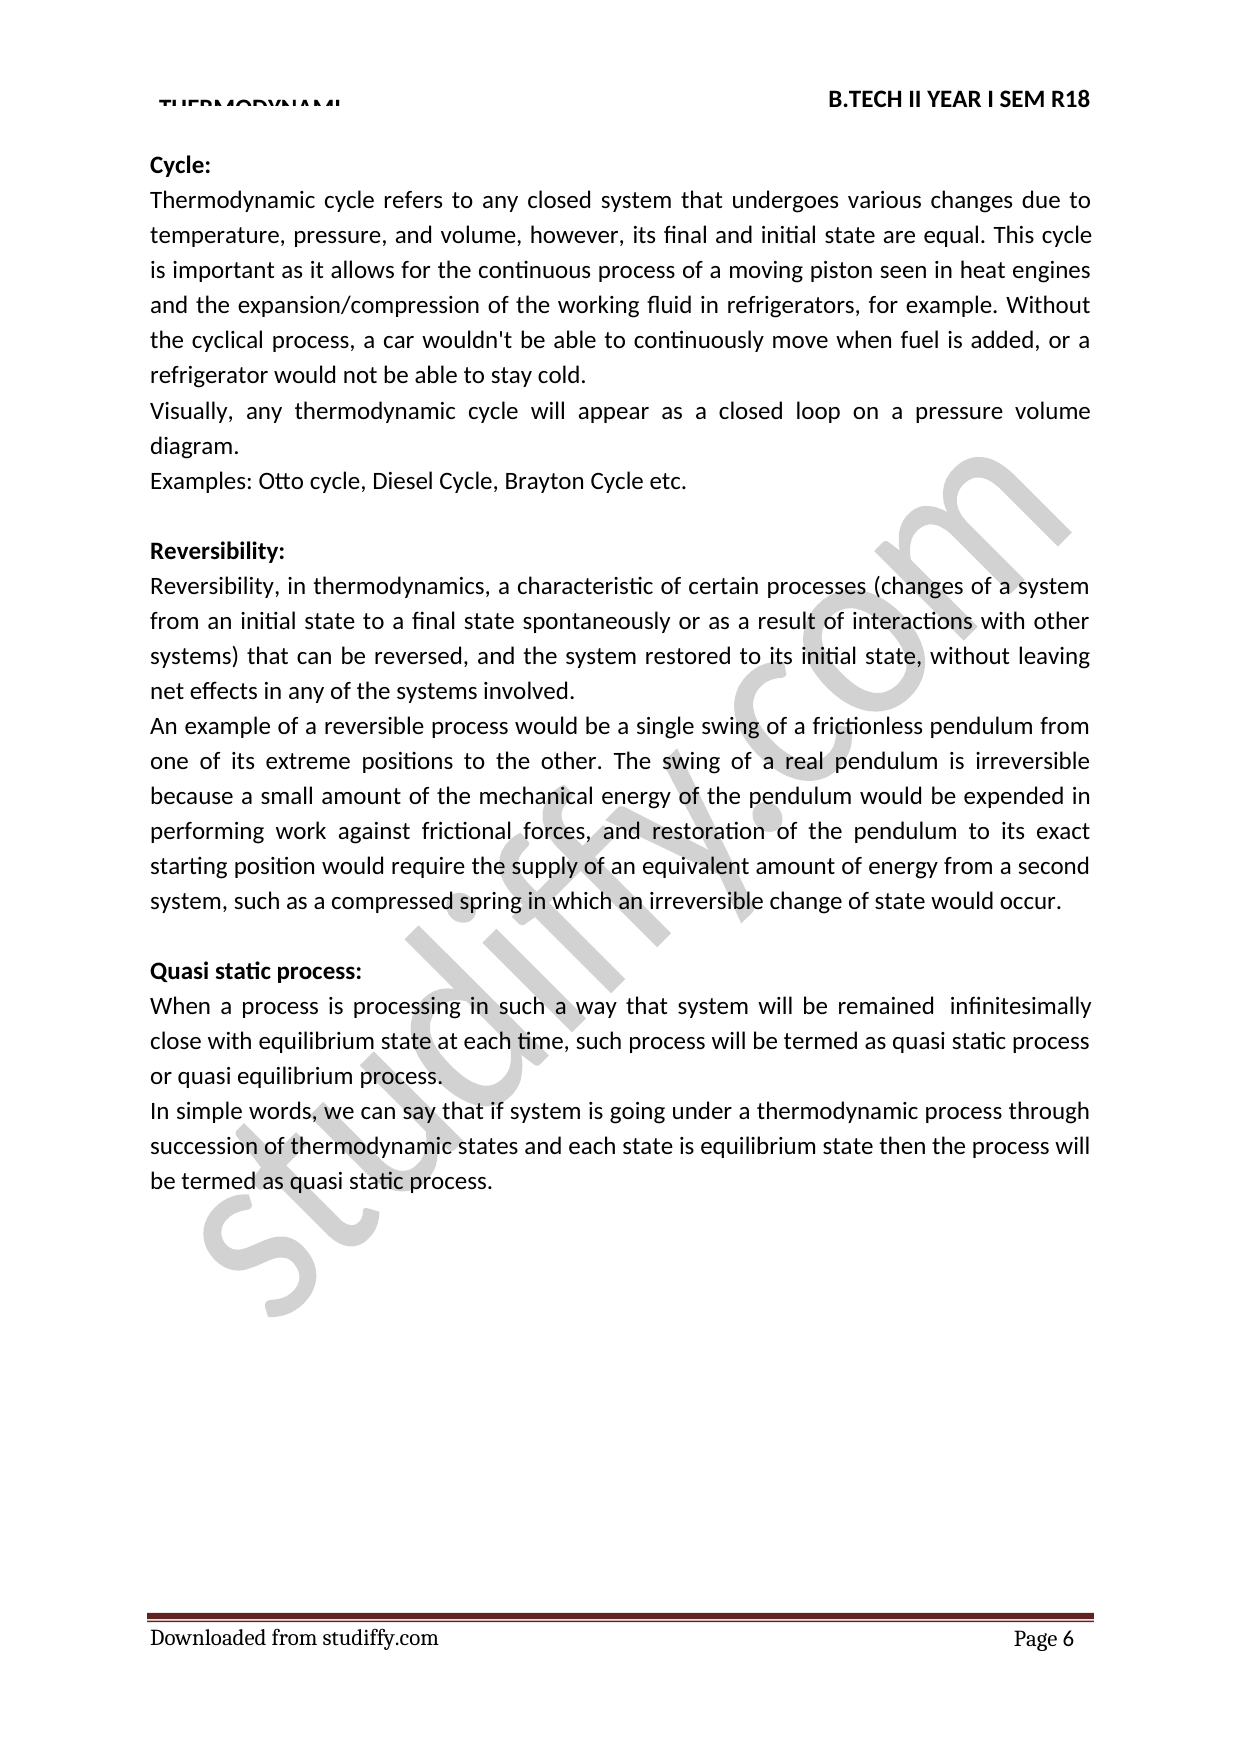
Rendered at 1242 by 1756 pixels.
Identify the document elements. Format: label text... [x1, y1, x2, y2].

subtitle Reversibility: [150, 535, 1123, 566]
text Thermodynamic cycle refers to any closed system that undergoes various changes due to temperature, pressure, and volume, however, its final and initial state are equal. This cycle is important as it allows for the continuous process of a moving piston seen in heat engines and the expansion/compression of the working fluid in refrigerators, for example. Without the cyclical process, a car wouldn't be able to continuously move when fuel is added, or a refrigerator would not be able to stay cold. [150, 185, 1092, 390]
text Visually, any thermodynamic cycle will appear as a closed loop on a pressure volume diagram. [150, 395, 1092, 460]
text When a process is processing in such a way that system will be remained infinitesimally close with equilibrium state at each time, such process will be termed as quasi static process or quasi equilibrium process. [150, 990, 1092, 1091]
subtitle Quasi static process: [150, 955, 1123, 986]
text An example of a reversible process would be a single swing of a frictionless pendulum from one of its extreme positions to the other. The swing of a real pendulum is irreversible because a small amount of the mechanical energy of the pendulum would be expended in performing work against frictional forces, and restoration of the pendulum to its exact starting position would require the supply of an equivalent amount of energy from a second system, such as a compressed spring in which an irreversible change of state would occur. [150, 710, 1092, 916]
subtitle Cycle: [150, 150, 1123, 180]
text In simple words, we can say that if system is going under a thermodynamic process through succession of thermodynamic states and each state is equilibrium state then the process will be termed as quasi static process. [150, 1095, 1092, 1196]
text Examples: Otto cycle, Diesel Cycle, Brayton Cycle etc. [150, 465, 1123, 495]
text Reversibility, in thermodynamics, a characteristic of certain processes (changes of a system from an initial state to a final state spontaneously or as a result of interactions with other systems) that can be reversed, and the system restored to its initial state, without leaving net effects in any of the systems involved. [150, 570, 1092, 706]
